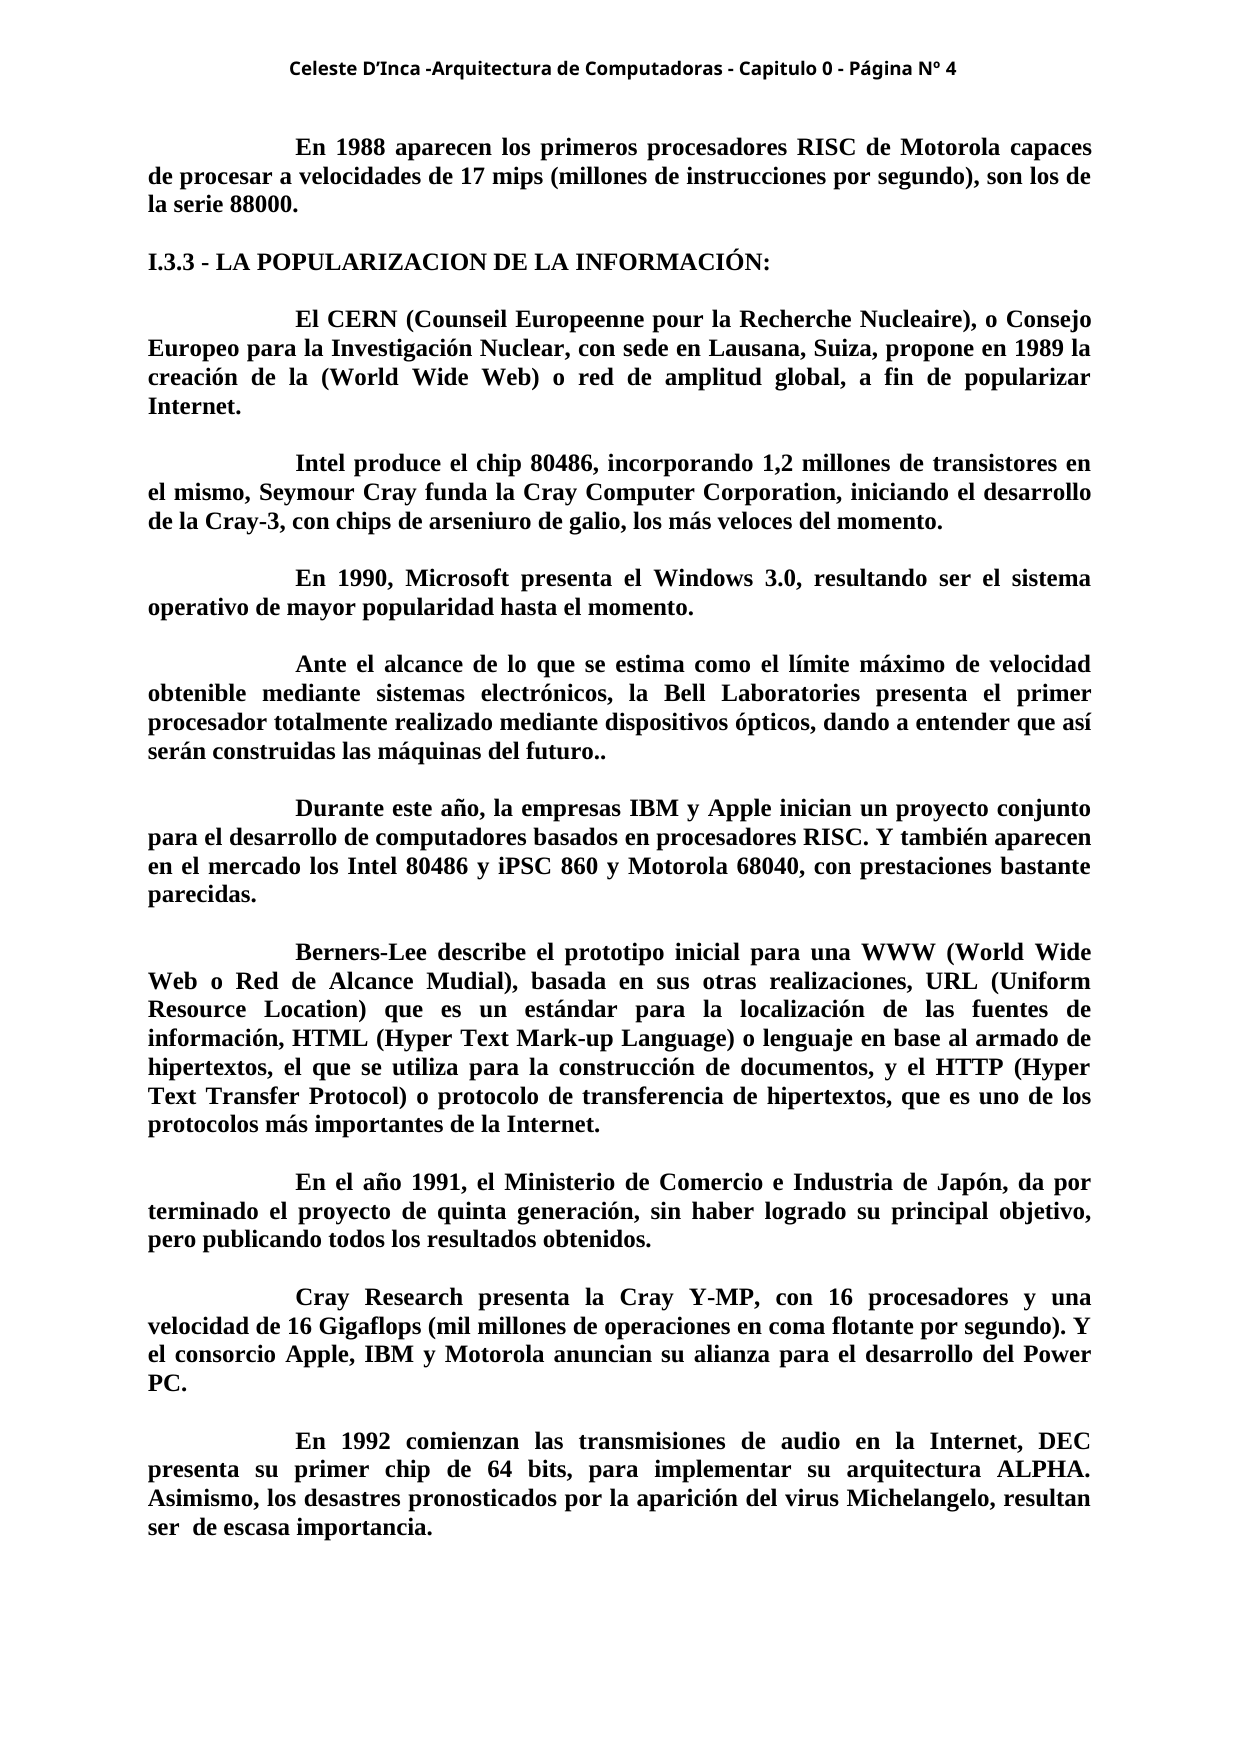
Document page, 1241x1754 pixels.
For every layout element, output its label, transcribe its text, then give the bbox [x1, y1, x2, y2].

text En 1990, Microsoft presenta el Windows 3.0, resultando ser el sistema operativo de mayor popularidad hasta el momento. [148, 563, 1092, 621]
text Durante este año, la empresas IBM y Apple inician un proyecto conjunto para el desarrollo de computadores basados en procesadores RISC. Y también aparecen en el mercado los Intel 80486 y iPSC 860 y Motorola 68040, con prestaciones bastante parecidas. [148, 793, 1092, 908]
text En el año 1991, el Ministerio de Comercio e Industria de Japón, da por terminado el proyecto de quinta generación, sin haber logrado su principal objetivo, pero publicando todos los resultados obtenidos. [148, 1167, 1092, 1253]
text Ante el alcance de lo que se estima como el límite máximo de velocidad obtenible mediante sistemas electrónicos, presenta el primer procesador totalmente realizado mediante dispositivos ópticos, dando a entender que así serán construidas las máquinas del futuro.. [148, 649, 1092, 764]
text Berners-Lee describe el prototipo inicial para una WWW (World Wide Web o Red de Alcance Mudial), basada en sus otras realizaciones, URL (Uniform Resource Location) que es un estándar para la localización de las fuentes de información, HTML (Hyper Text Mark-up Language) o lenguaje en base al armado de hipertextos, el que se utiliza para la construcción de documentos, y el HTTP (Hyper Text Transfer Protocol) o protocolo de transferencia de hipertextos, que es uno de los protocolos más importantes de [148, 937, 1092, 1138]
text En 1988 aparecen los primeros procesadores RISC de Motorola capaces de procesar a velocidades de 17 mips (millones de instrucciones por segundo), son los de la serie 88000. [148, 132, 1092, 218]
text Intel produce el chip 80486, incorporando 1,2 millones de transistores en el mismo, Seymour Cray funda Corporation, iniciando el desarrollo de , con chips de arseniuro de galio, los más veloces del momento. [148, 448, 1092, 534]
text El CERN (Counseil Europeenne pour ), o Consejo Europeo para , con sede en Lausana, Suiza, propone en 1989 la creación de la (World Wide Web) o red de amplitud global, a fin de popularizar Internet. [148, 304, 1092, 419]
text Cray Research presenta , con 16 procesadores y una velocidad de 16 Gigaflops (mil millones de operaciones en coma flotante por segundo). Y el consorcio Apple, IBM y Motorola anuncian su alianza para el desarrollo del Power PC. [148, 1282, 1092, 1397]
text I.3.3 - : [148, 247, 1092, 276]
text En 1992 comienzan las transmisiones de audio en , DEC presenta su primer chip de 64 bits, para implementar su arquitectura ALPHA. Asimismo, los desastres pronosticados por la aparición del virus Michelangelo, resultan ser de escasa importancia. [148, 1426, 1092, 1541]
